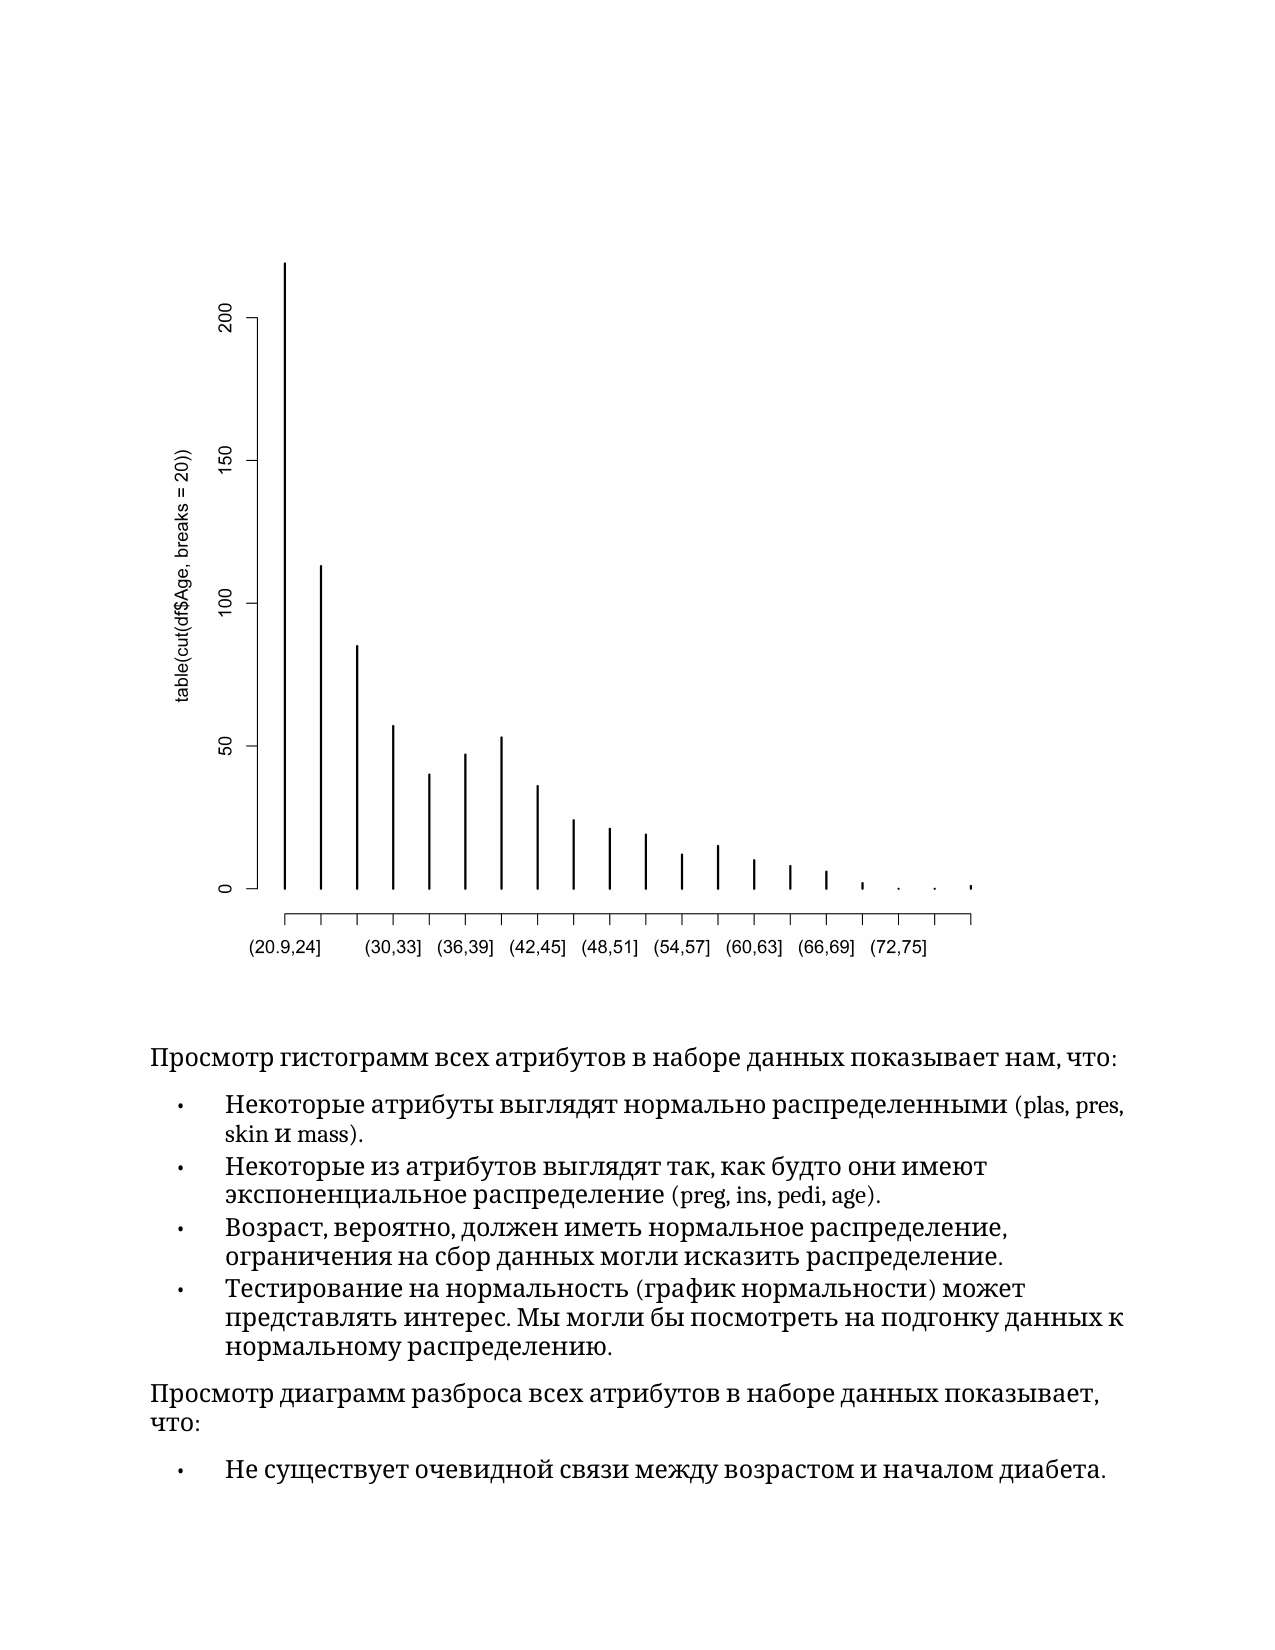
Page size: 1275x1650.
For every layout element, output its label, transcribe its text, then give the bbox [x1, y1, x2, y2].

list Некоторые атрибуты выглядят нормально распределенными (plas, pres, skin и mass). [175, 1091, 1125, 1149]
text Просмотр диаграмм разброса всех атрибутов в наборе данных показывает, что: [150, 1380, 1125, 1437]
list Некоторые из атрибутов выглядят так, как будто они имеют экспоненциальное распределение (preg, ins, pedi, age). [175, 1152, 1125, 1210]
list Тестирование на нормальность (график нормальности) может представлять интерес. Мы могли бы посмотреть на подгонку данных к нормальному распределению. [175, 1275, 1125, 1361]
list Не существует очевидной связи между возрастом и началом диабета. [175, 1456, 1125, 1485]
picture [168, 150, 1044, 1025]
list Возраст, вероятно, должен иметь нормальное распределение, ограничения на сбор данных могли исказить распределение. [175, 1214, 1125, 1271]
text Просмотр гистограмм всех атрибутов в наборе данных показывает нам, что: [150, 1044, 1125, 1072]
